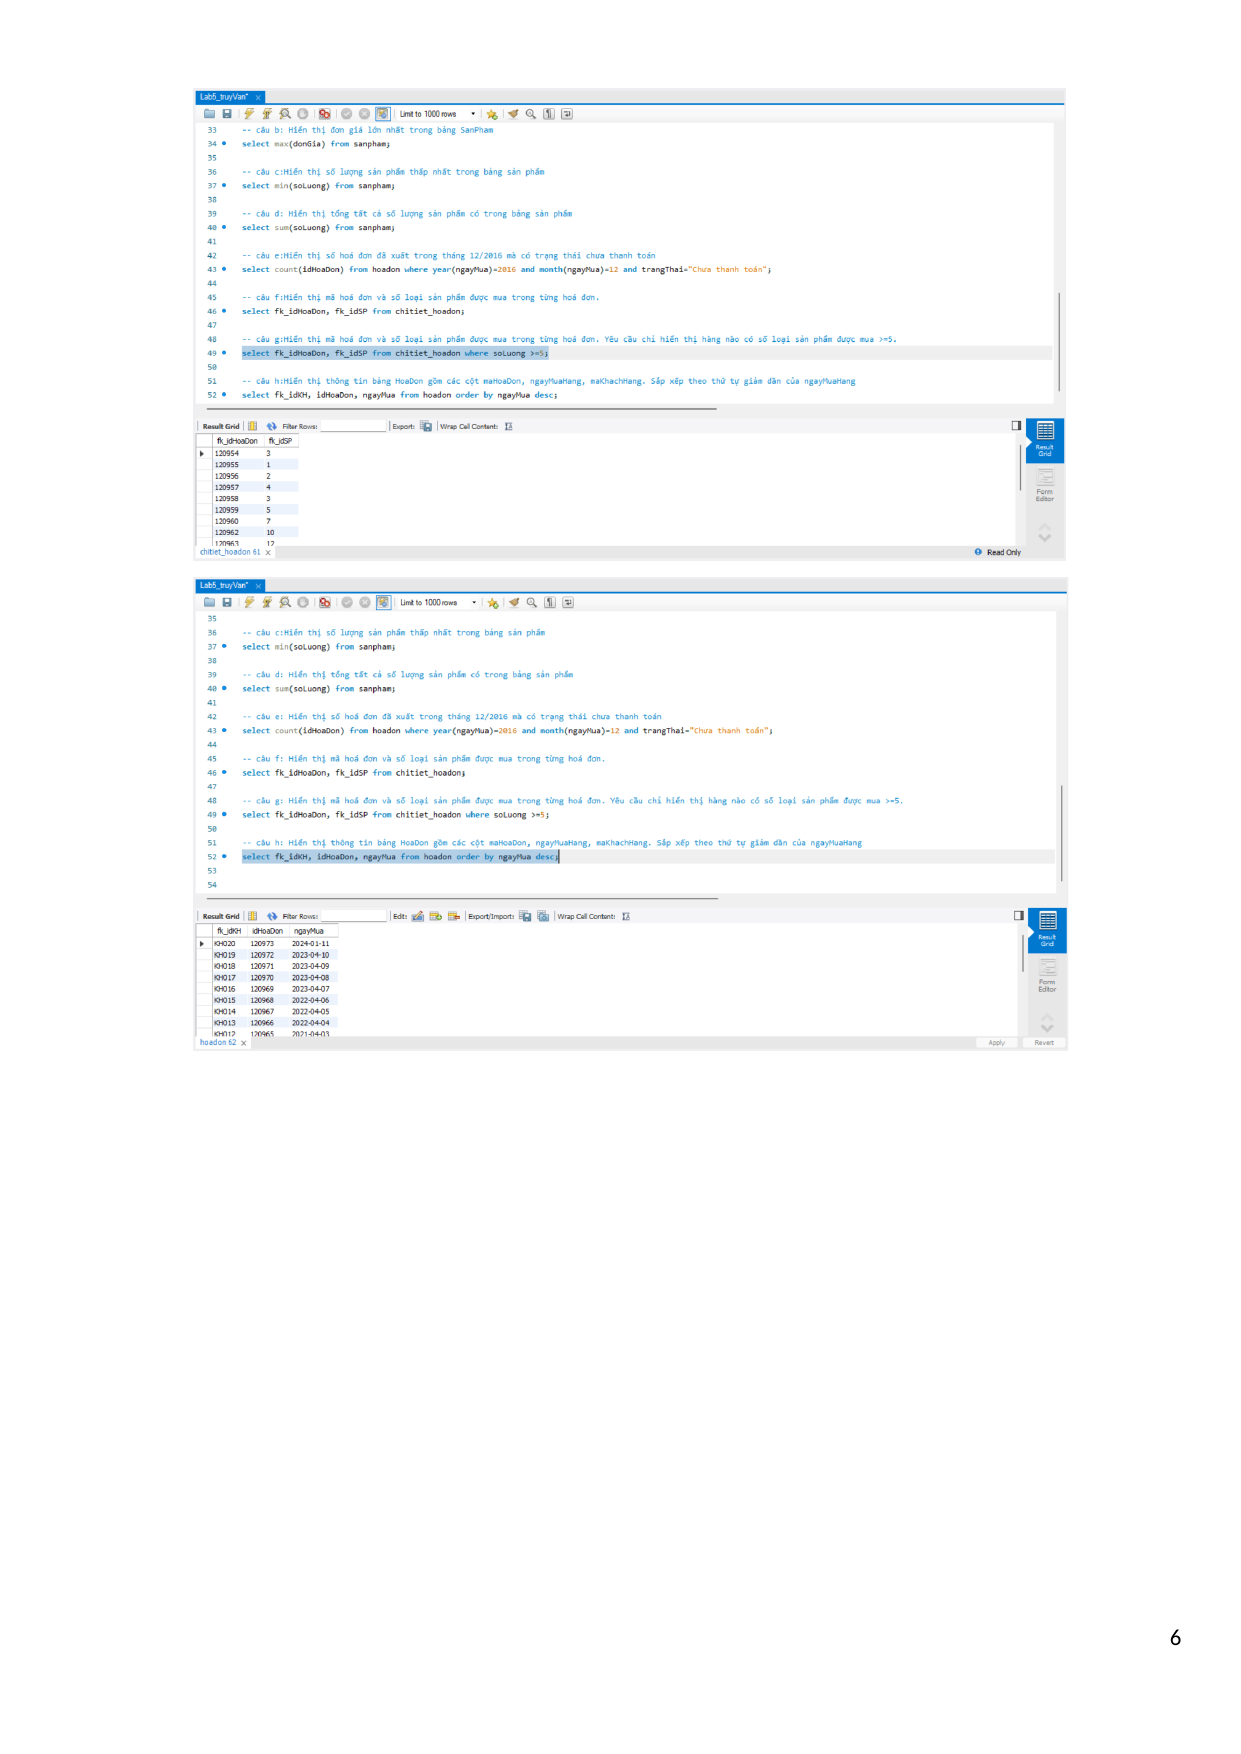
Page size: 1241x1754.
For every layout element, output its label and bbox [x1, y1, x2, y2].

picture [193, 88, 1066, 561]
picture [193, 577, 1069, 1051]
